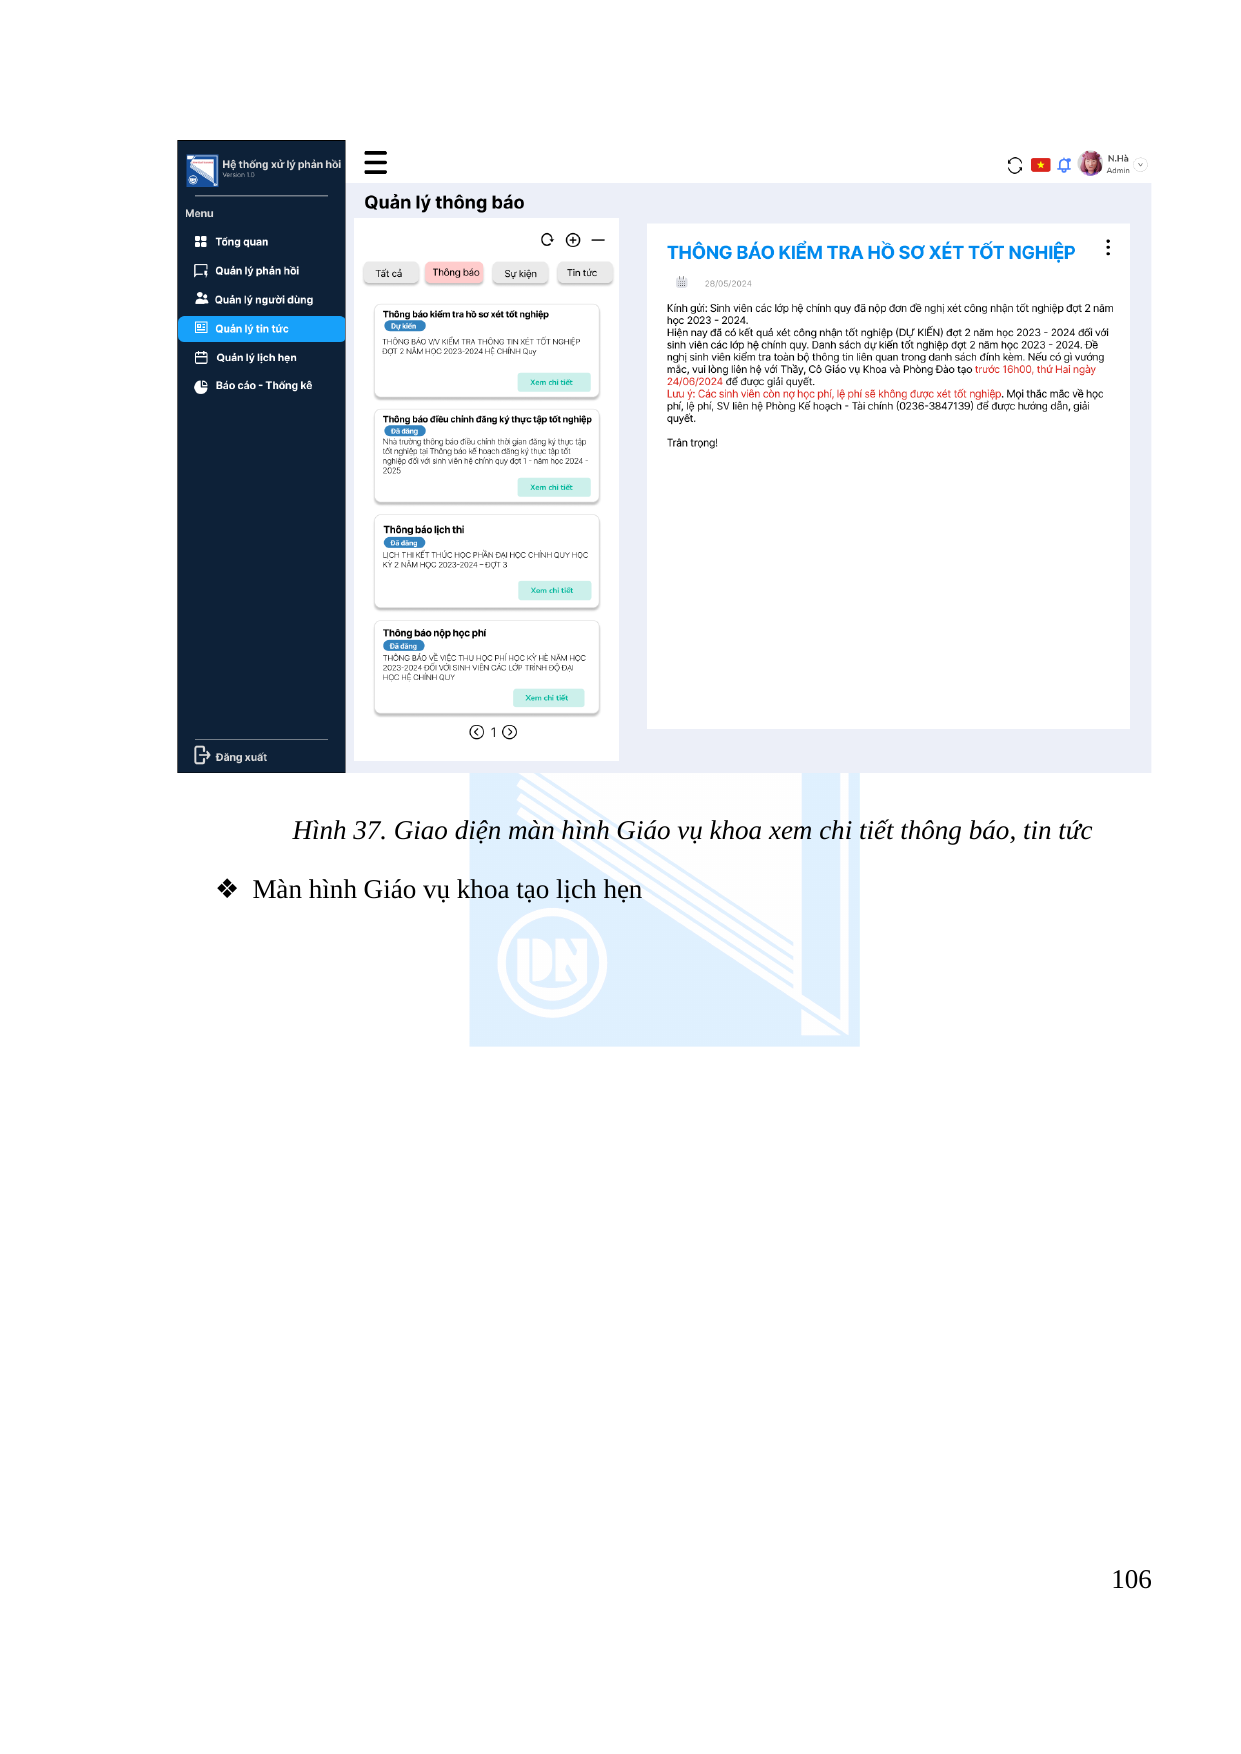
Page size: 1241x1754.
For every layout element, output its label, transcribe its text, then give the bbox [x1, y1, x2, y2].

subtitle Hình 37. Giao diện màn hình Giáo vụ khoa xem chi tiết thông báo, tin tức [236, 814, 1152, 845]
picture [177, 140, 1152, 774]
list Màn hình Giáo vụ khoa tạo lịch hẹn [215, 873, 1152, 904]
